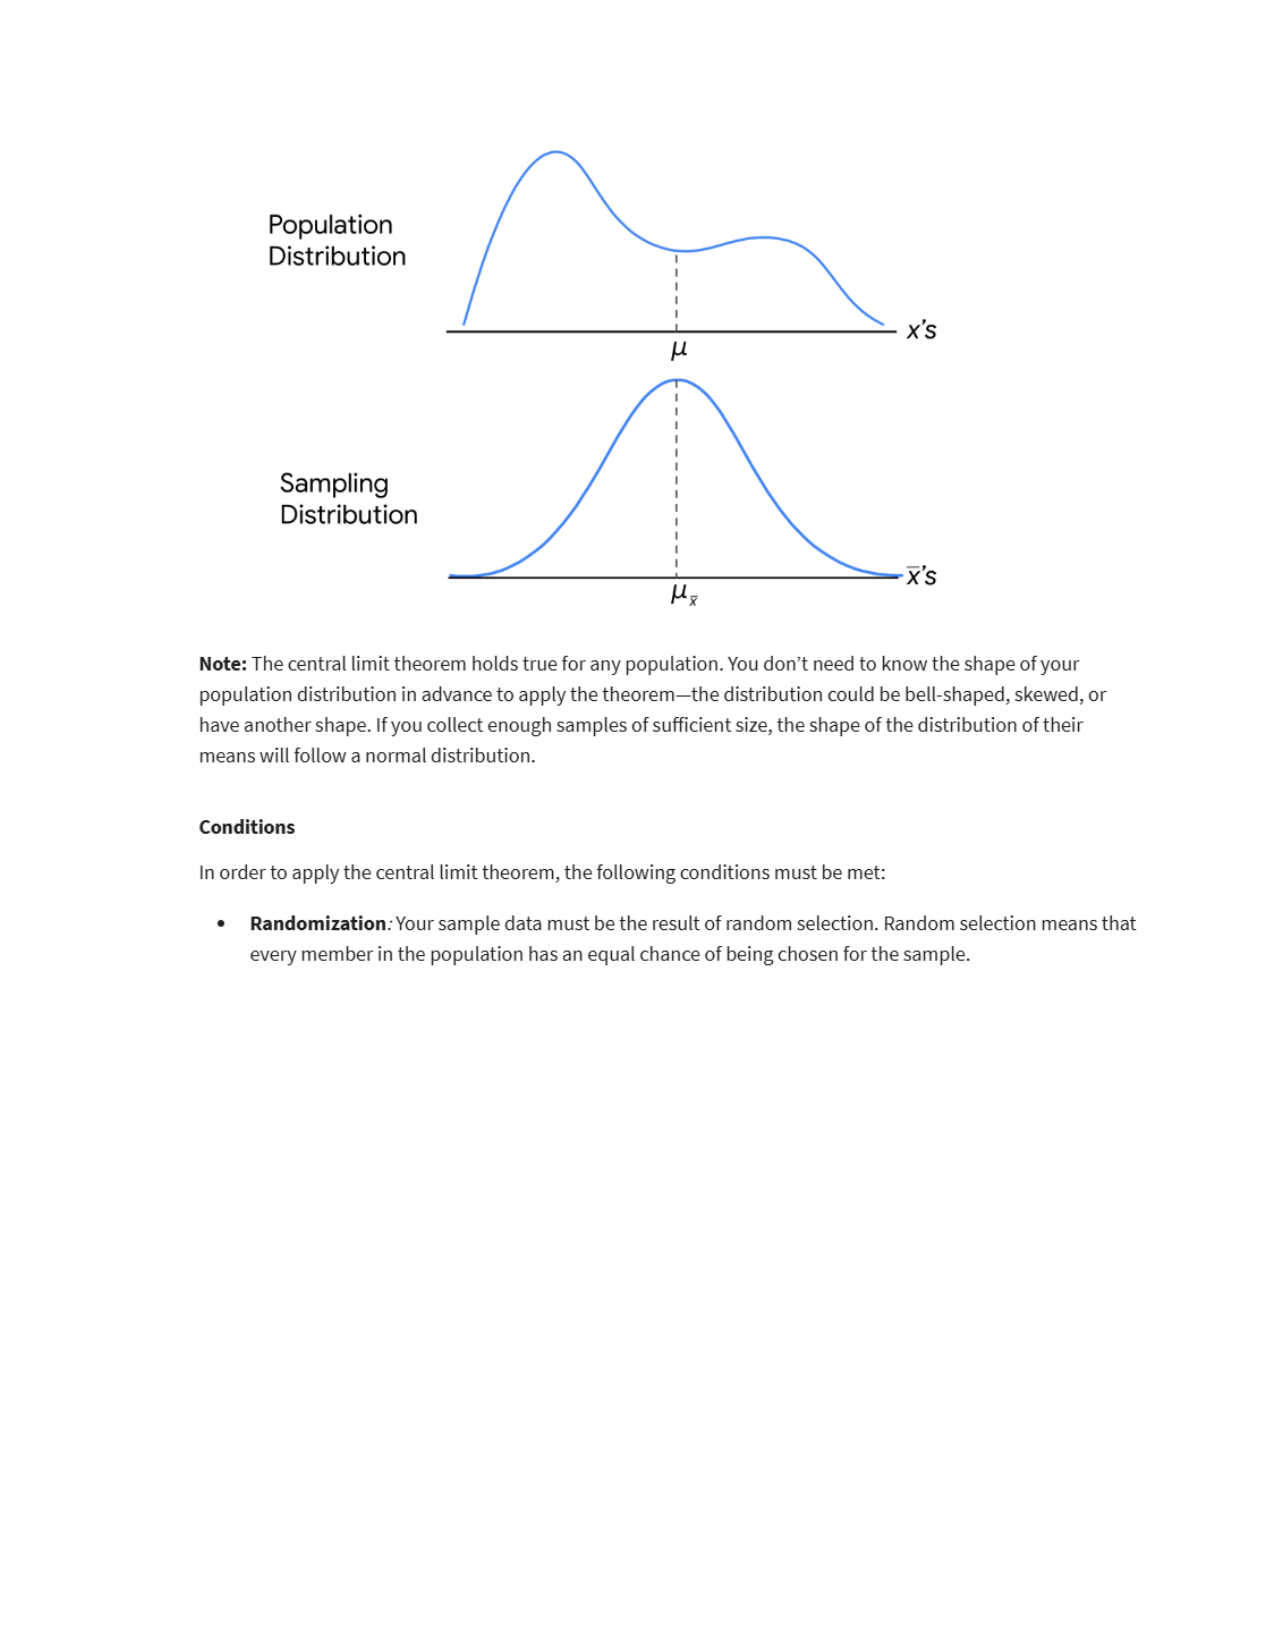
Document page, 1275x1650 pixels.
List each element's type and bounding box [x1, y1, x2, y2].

picture [187, 150, 1163, 979]
